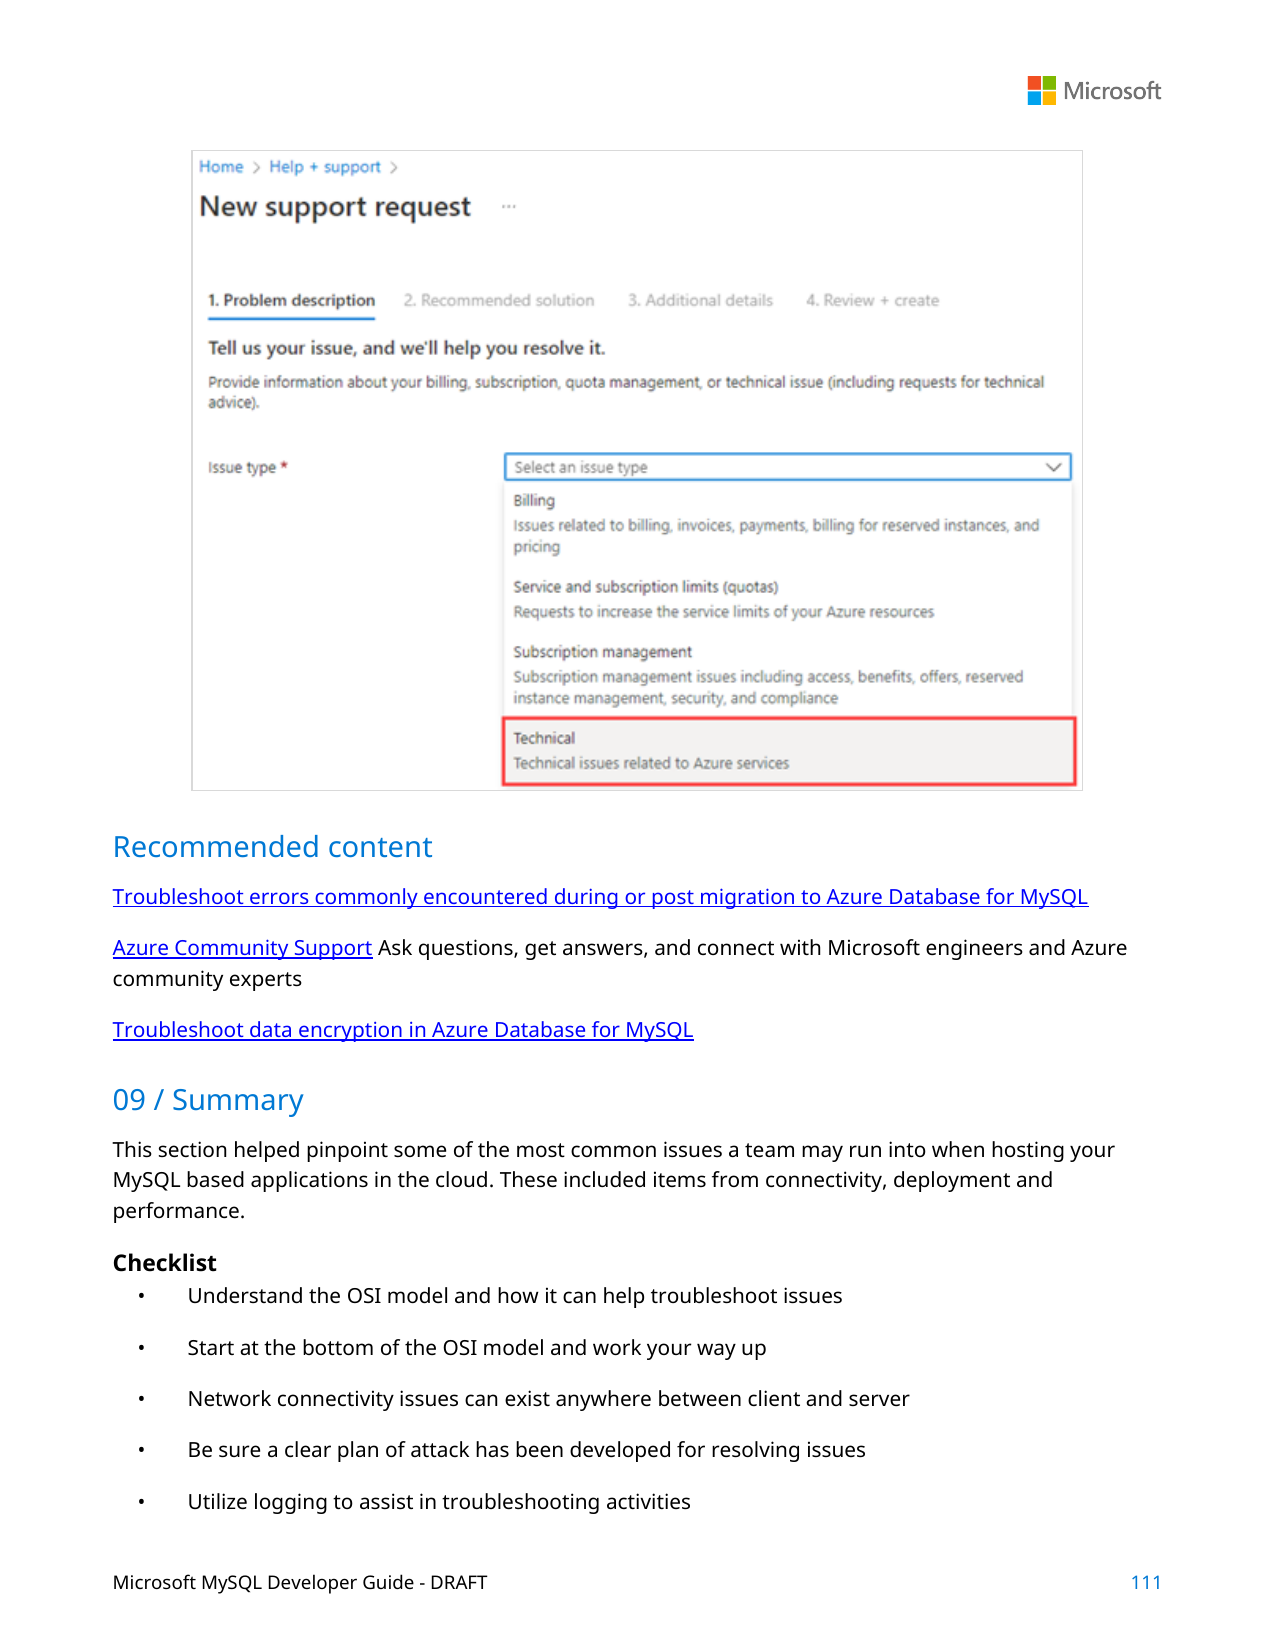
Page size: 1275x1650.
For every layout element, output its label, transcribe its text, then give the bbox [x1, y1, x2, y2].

list Start at the bottom of the OSI model and work your way up [137, 1333, 1162, 1361]
list Understand the OSI model and how it can help troubleshoot issues [137, 1281, 1162, 1309]
subtitle 09 / Summary [112, 1079, 1162, 1119]
list Utilize logging to assist in troubleshooting activities [137, 1487, 1162, 1515]
text This section helped pinpoint some of the most common issues a team may run into when hosting your MySQL based applications in the cloud. These included items from connectivity, deployment and performance. [112, 1135, 1162, 1224]
list Be sure a clear plan of attack has been developed for resolving issues [137, 1436, 1162, 1464]
subtitle Recommended content [112, 827, 1162, 866]
subtitle Checklist [112, 1247, 1162, 1279]
text Azure Community Support Ask questions, get answers, and connect with Microsoft engineers and Azure community experts [112, 933, 1162, 992]
text Troubleshoot data encryption in Azure Database for MySQL [112, 1015, 1162, 1044]
picture [193, 151, 1082, 790]
text Troubleshoot errors commonly encountered during or post migration to Azure Database for MySQL [112, 882, 1162, 910]
picture [1026, 75, 1163, 107]
list Network connectivity issues can exist anywhere between client and server [137, 1384, 1162, 1412]
